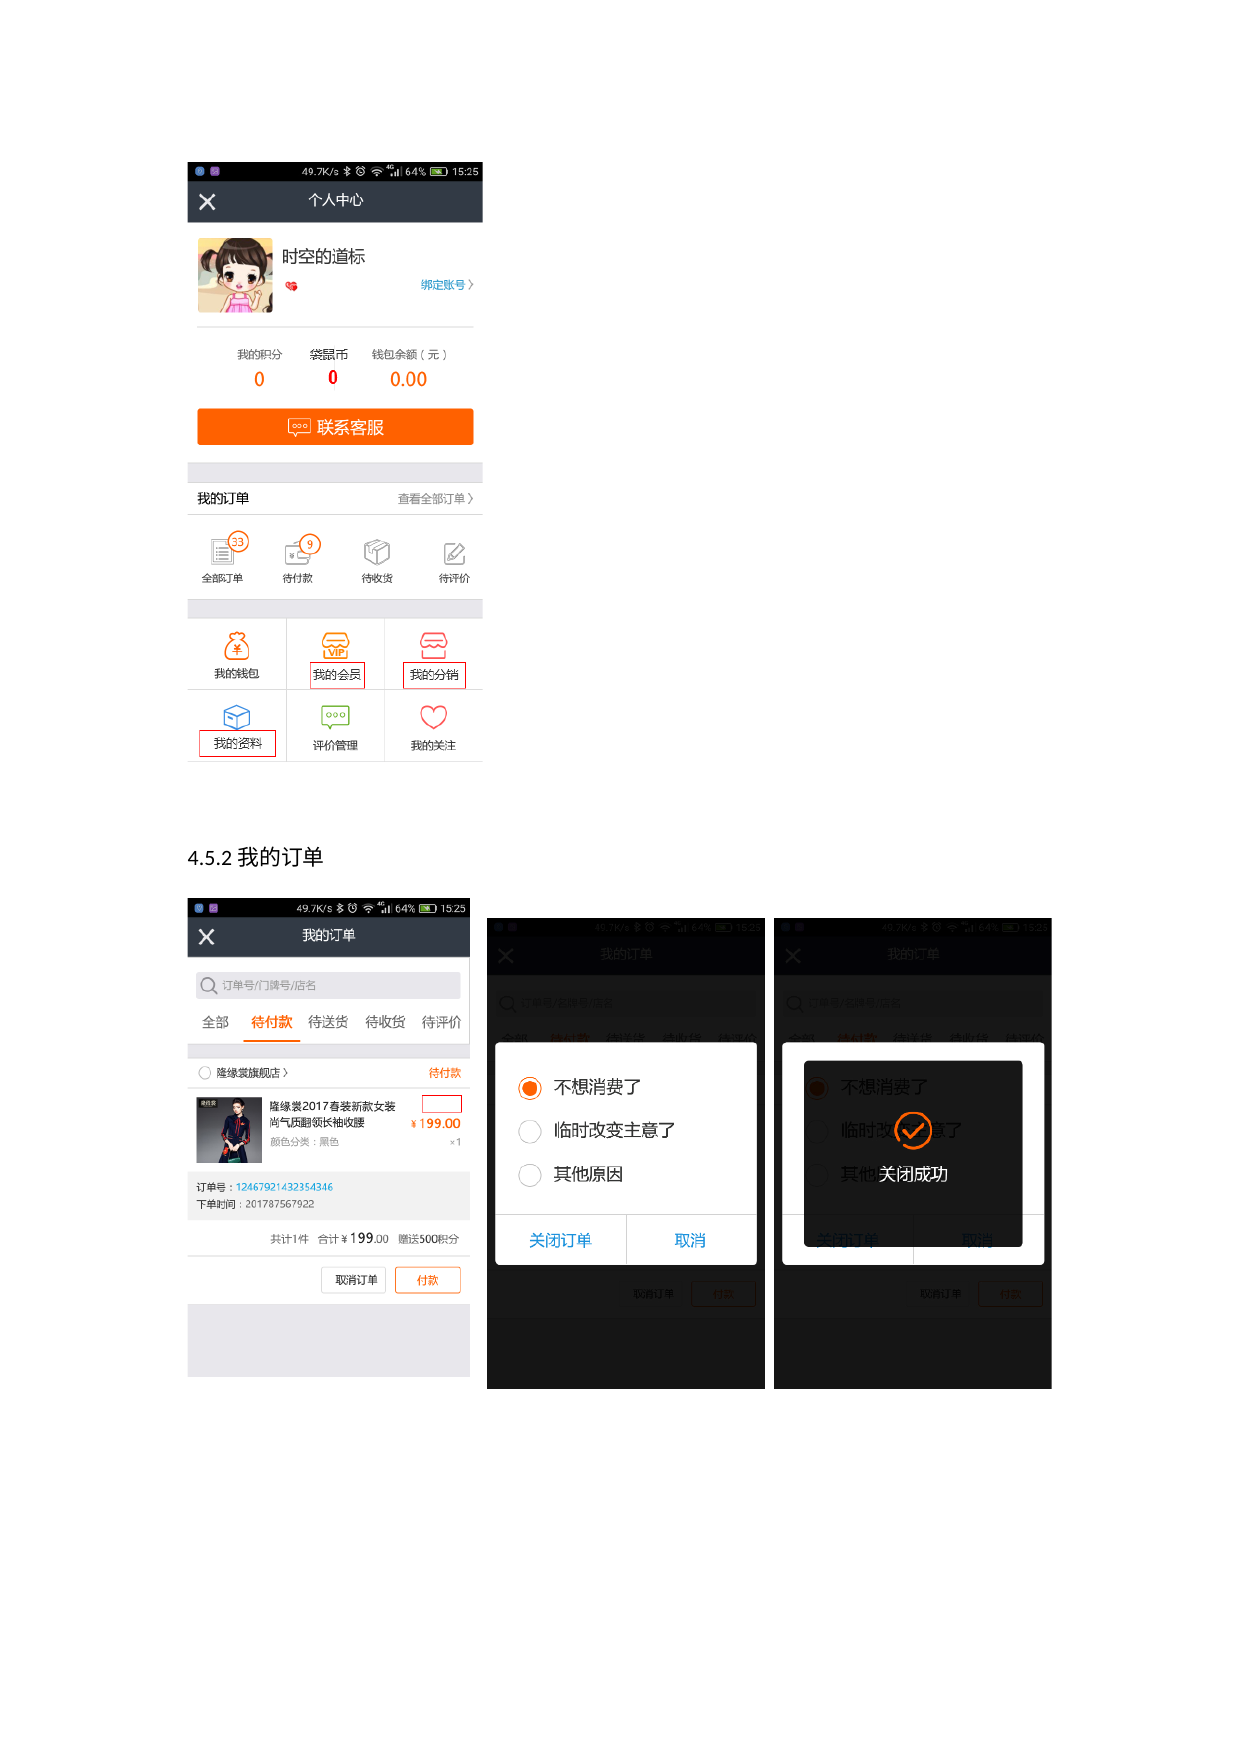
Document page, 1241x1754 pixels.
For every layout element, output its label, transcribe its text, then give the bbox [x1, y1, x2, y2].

subtitle 4.5.2 我的订单 [187, 839, 1053, 872]
picture [187, 162, 483, 762]
picture [187, 898, 1052, 1389]
